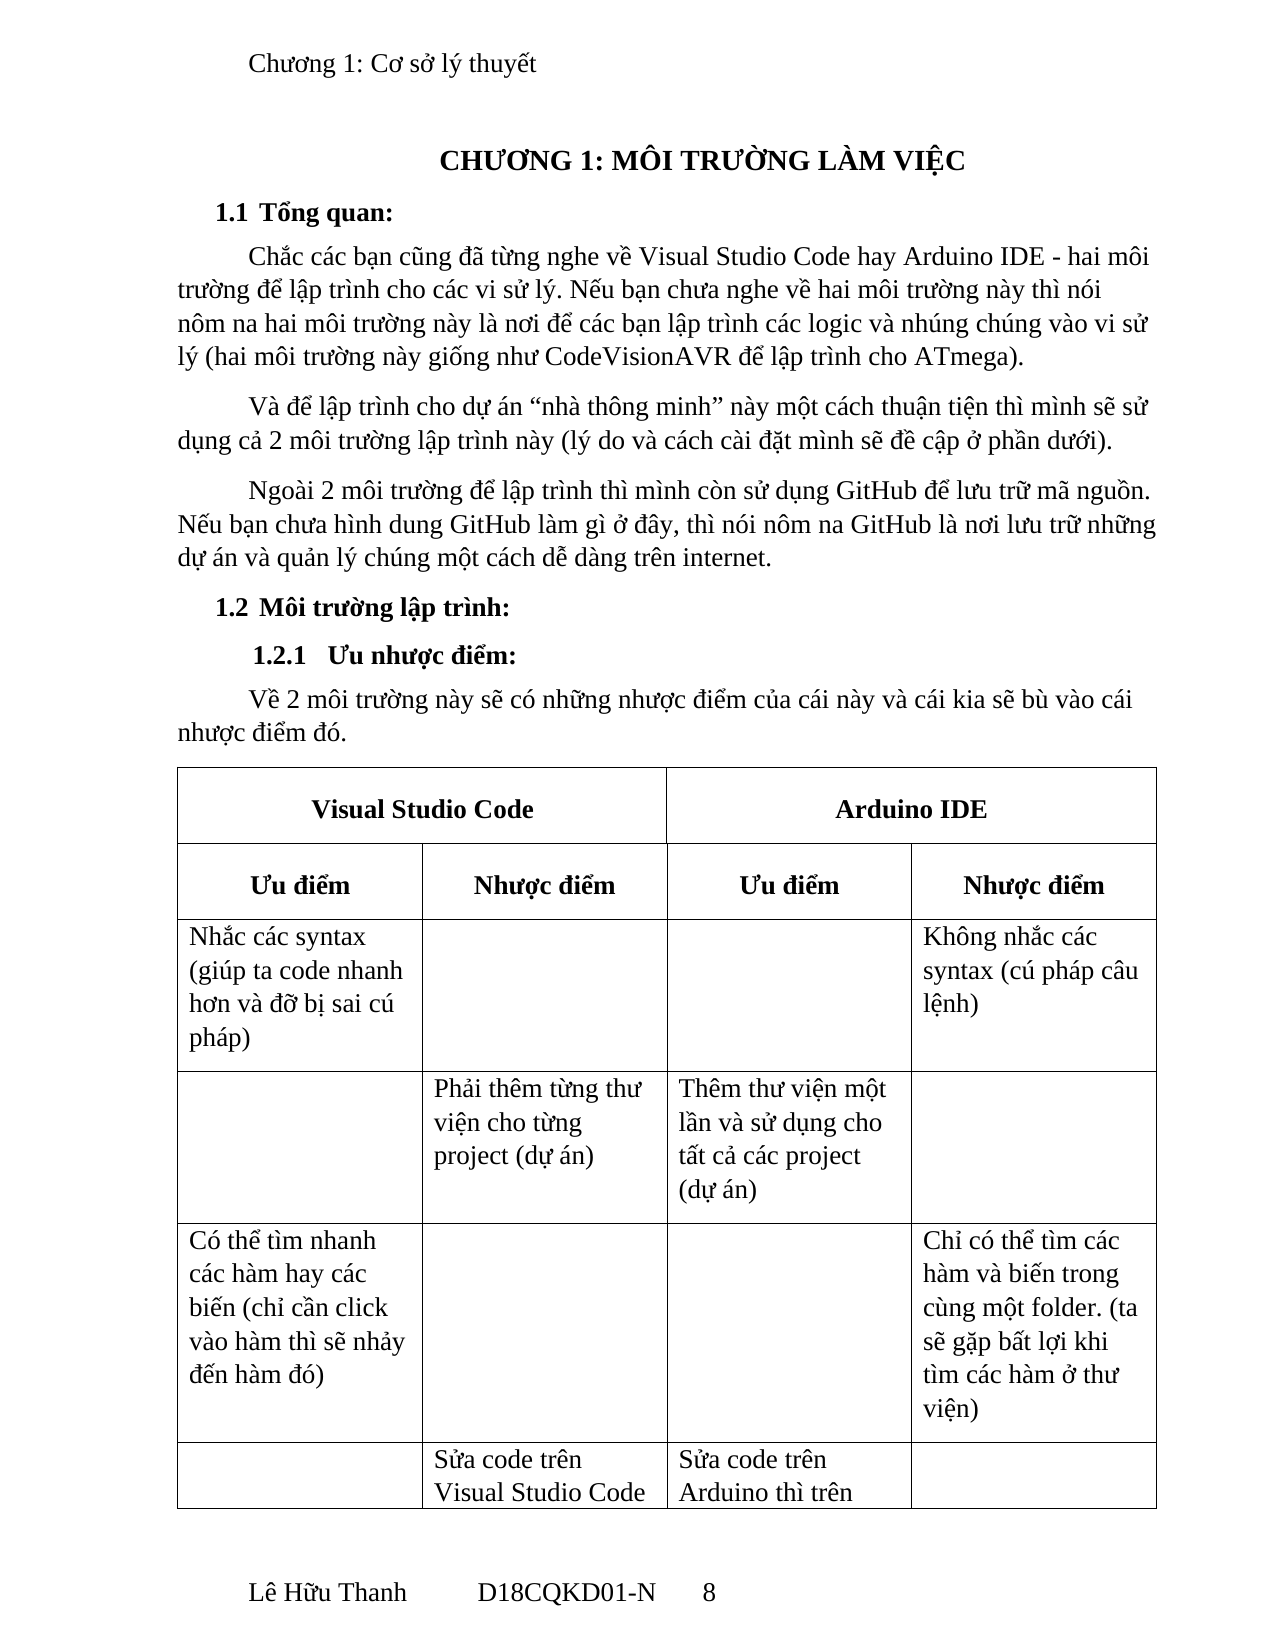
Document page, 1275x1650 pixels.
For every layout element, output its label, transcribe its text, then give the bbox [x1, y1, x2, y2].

text Ngoài 2 môi trường để lập trình thì mình còn sử dụng GitHub để lưu trữ mã nguồn. Nếu bạn chưa hình dung GitHub làm gì ở đây, thì nói nôm na GitHub là nơi lưu trữ những dự án và quản lý chúng một cách dễ dàng trên internet. [177, 474, 1157, 572]
table_cell Nhược điểm [912, 844, 1156, 919]
table_cell Có thể tìm nhanh các hàm hay các biến (chỉ cần click vào hàm thì sẽ nhảy đến hàm đó) [178, 1224, 422, 1442]
table_cell Phải thêm từng thư viện cho từng project (dự án) [423, 1072, 667, 1223]
table_cell Ưu điểm [668, 844, 911, 919]
table_cell [668, 1224, 911, 1442]
table_cell Không nhắc các syntax (cú pháp câu lệnh) [912, 920, 1156, 1071]
subtitle Môi trường lập trình: [215, 591, 1157, 623]
table_header Arduino IDE [667, 768, 1156, 843]
table_cell [178, 1443, 422, 1508]
text Về 2 môi trường này sẽ có những nhược điểm của cái này và cái kia sẽ bù vào cái nhược điểm đó. [177, 683, 1157, 748]
table_cell [423, 920, 667, 1071]
subtitle CHƯƠNG 1: MÔI TRƯỜNG LÀM VIỆC [177, 143, 1157, 177]
table_cell [423, 1224, 667, 1442]
table_cell [912, 1443, 1156, 1508]
table_cell [178, 1072, 422, 1223]
table_header Visual Studio Code [178, 768, 666, 843]
table_cell Nhược điểm [423, 844, 667, 919]
table_cell Nhắc các syntax (giúp ta code nhanh hơn và đỡ bị sai cú pháp) [178, 920, 422, 1071]
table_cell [423, 1443, 667, 1508]
table_cell [912, 1072, 1156, 1223]
subtitle Tổng quan: [215, 196, 1157, 227]
text Và để lập trình cho dự án “nhà thông minh” này một cách thuận tiện thì mình sẽ sử dụng cả 2 môi trường lập trình này (lý do và cách cài đặt mình sẽ đề cập ở phần dưới). [177, 390, 1157, 455]
table_cell Thêm thư viện một lần và sử dụng cho tất cả các project (dự án) [668, 1072, 911, 1223]
table_cell Chỉ có thể tìm các hàm và biến trong cùng một folder. (ta sẽ gặp bất lợi khi tìm các hàm ở thư viện) [912, 1224, 1156, 1442]
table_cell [668, 1443, 911, 1508]
text Chắc các bạn cũng đã từng nghe về Visual Studio Code hay Arduino IDE - hai môi trường để lập trình cho các vi sử lý. Nếu bạn chưa nghe về hai môi trường này thì nói nôm na hai môi trường này là nơi để các bạn lập trình các logic và nhúng chúng vào vi sử lý (hai môi trường này giống như CodeVisionAVR để lập trình cho ATmega). [177, 239, 1157, 371]
table_cell [668, 920, 911, 1071]
subtitle Ưu nhược điểm: [252, 639, 1157, 670]
table_cell Ưu điểm [178, 844, 422, 919]
